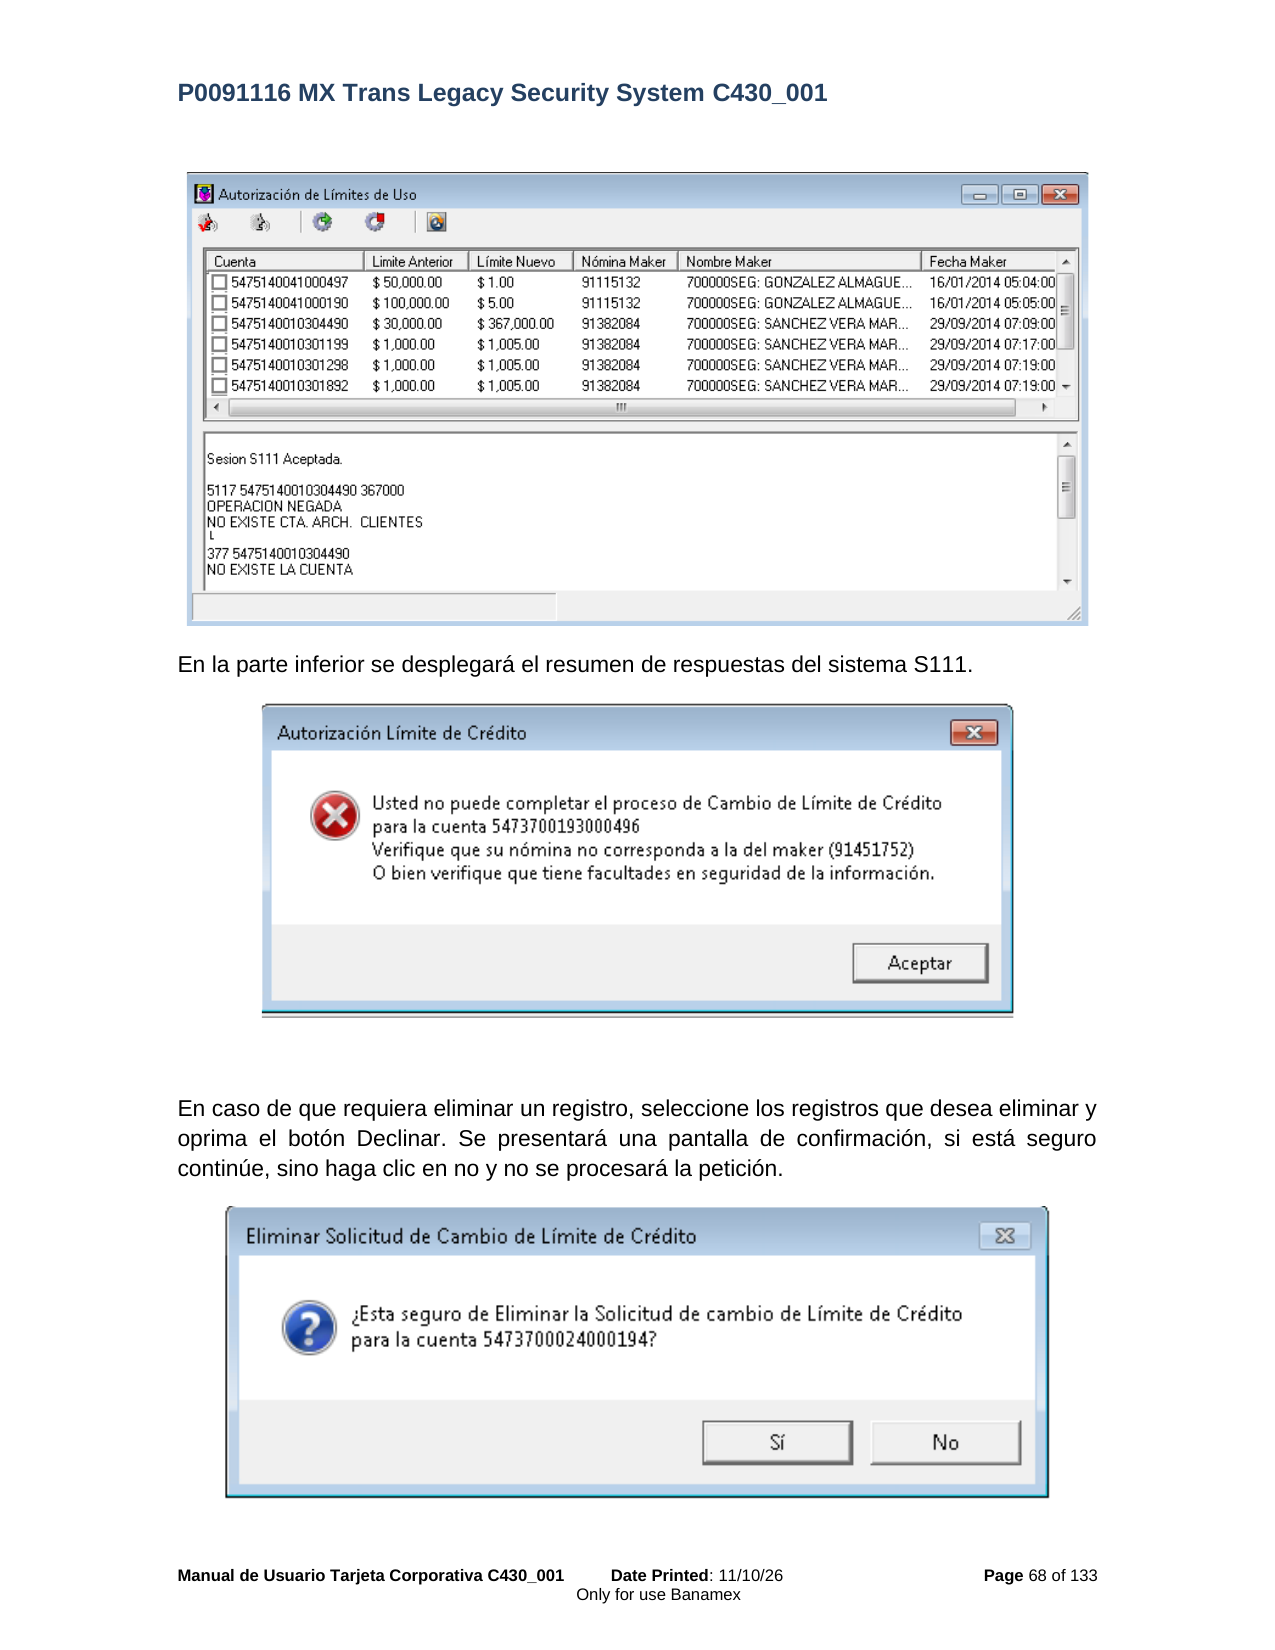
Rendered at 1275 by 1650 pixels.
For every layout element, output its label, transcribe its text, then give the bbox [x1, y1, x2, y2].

picture [186, 172, 1089, 626]
picture [261, 702, 1014, 1018]
text En caso de que requiera eliminar un registro, seleccione los registros que desea eliminar y oprima el botón Declinar. Se presentará una pantalla de confirmación, si está seguro continúe, sino haga clic en no y no se procesará la petición. [177, 1095, 1098, 1182]
picture [224, 1206, 1051, 1500]
text En la parte inferior se desplegará el resumen de respuestas del sistema S111. [177, 651, 1098, 677]
